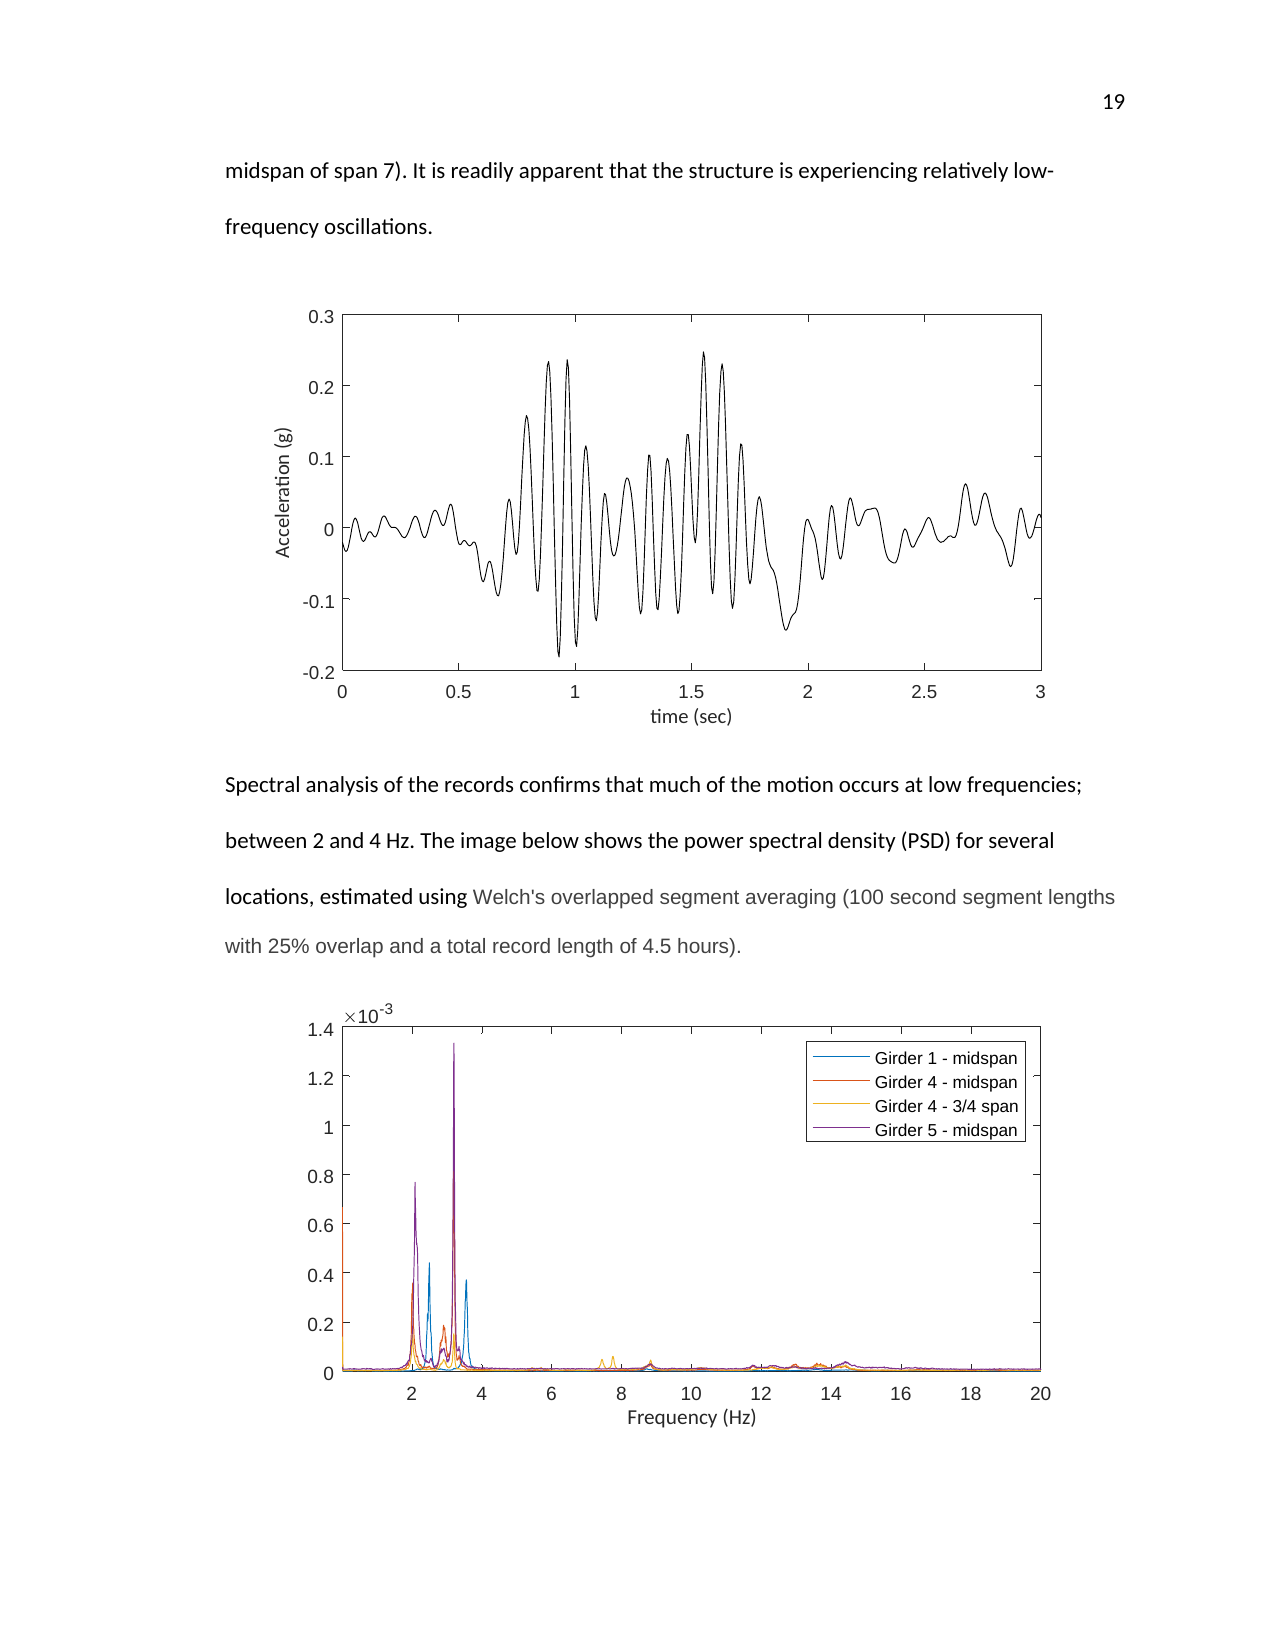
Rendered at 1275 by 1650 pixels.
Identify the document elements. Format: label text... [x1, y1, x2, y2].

text Spectral analysis of the records confirms that much of the motion occurs at low frequencies; between 2 and 4 Hz. The image below shows the power spectral density (PSD) for several locations, estimated using Welch's overlapped segment averaging (100 second segment lengths with 25% overlap and a total record length of 4.5 hours). [225, 770, 1125, 958]
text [225, 156, 1125, 240]
